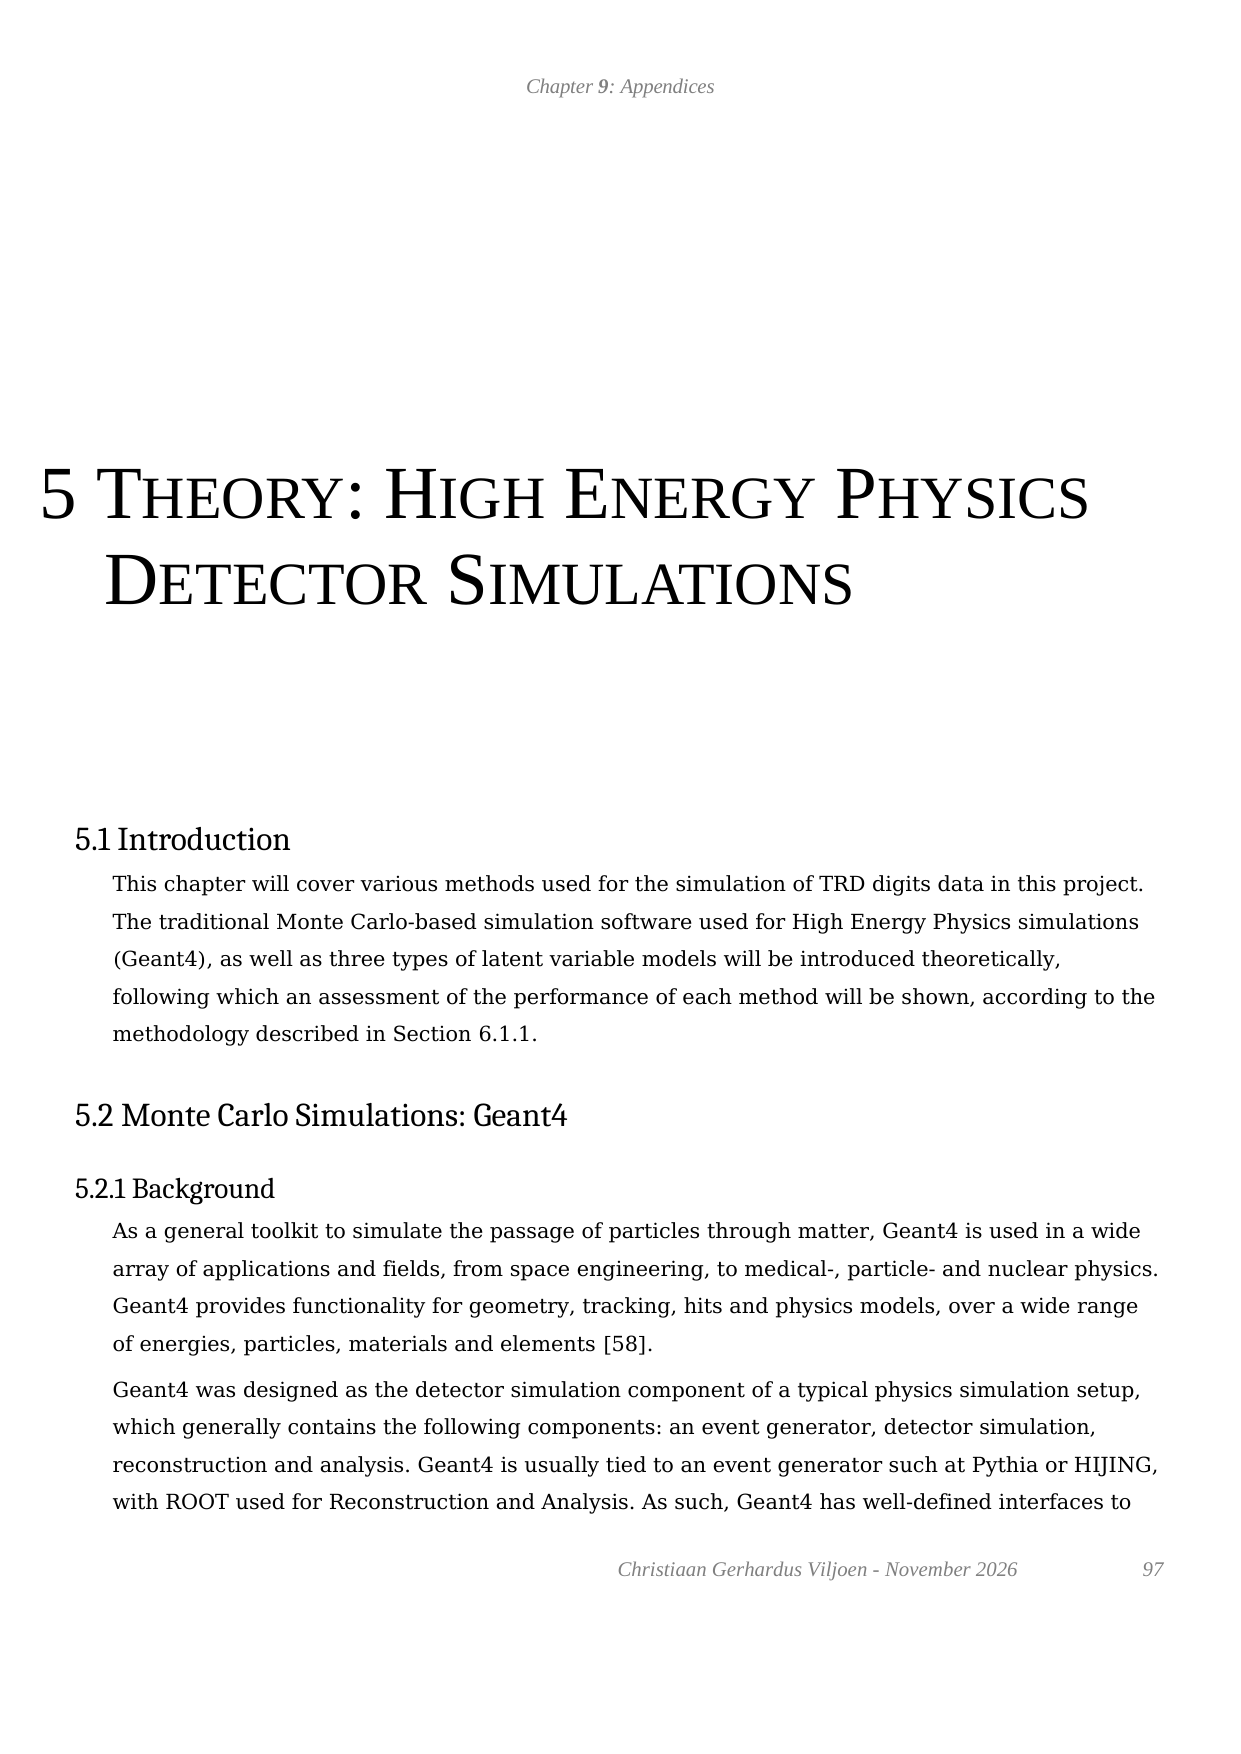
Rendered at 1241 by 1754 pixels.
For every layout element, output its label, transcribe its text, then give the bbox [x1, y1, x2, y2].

subtitle Monte Carlo Simulations: Geant4 [75, 1096, 1165, 1134]
text As a general toolkit to simulate the passage of particles through matter, Geant4 is used in a wide array of applications and fields, from space engineering, to medical-, particle- and nuclear physics. Geant4 provides functionality for geometry, tracking, hits and physics models, over a wide range of energies, particles, materials and elements . [112, 1218, 1165, 1356]
subtitle Introduction [75, 820, 1165, 859]
subtitle Theory: High Energy Physics Detector Simulations [39, 448, 1165, 620]
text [112, 1376, 1165, 1514]
subtitle Background [75, 1172, 1165, 1206]
text This chapter will cover various methods used for the simulation of TRD digits data in this project. The traditional Monte Carlo-based simulation software used for High Energy Physics simulations (Geant4), as well as three types of latent variable models will be introduced theoretically, following which an assessment of the performance of each method will be shown, according to the methodology described in Section 6.1.1. [112, 871, 1165, 1046]
